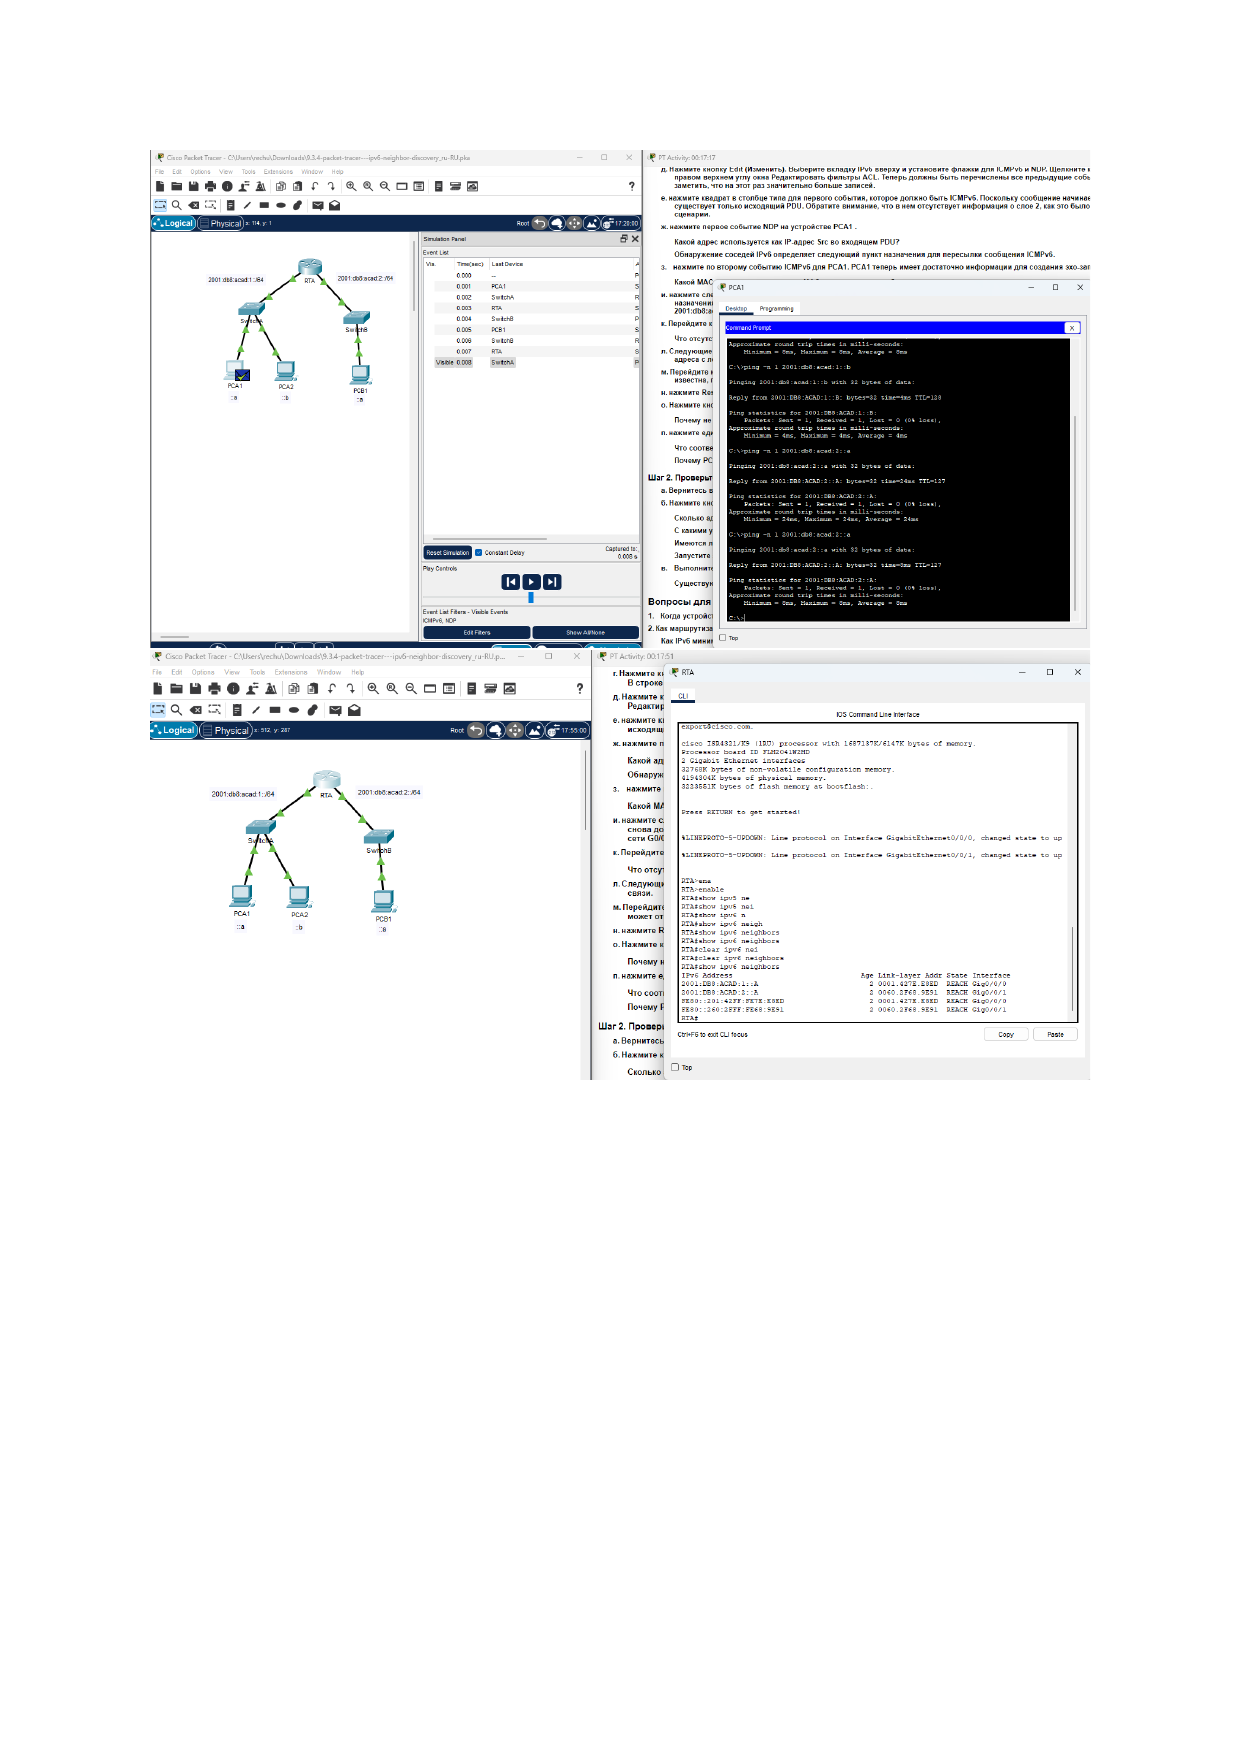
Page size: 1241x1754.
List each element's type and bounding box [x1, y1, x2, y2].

picture [150, 650, 1091, 1080]
picture [150, 150, 1091, 648]
